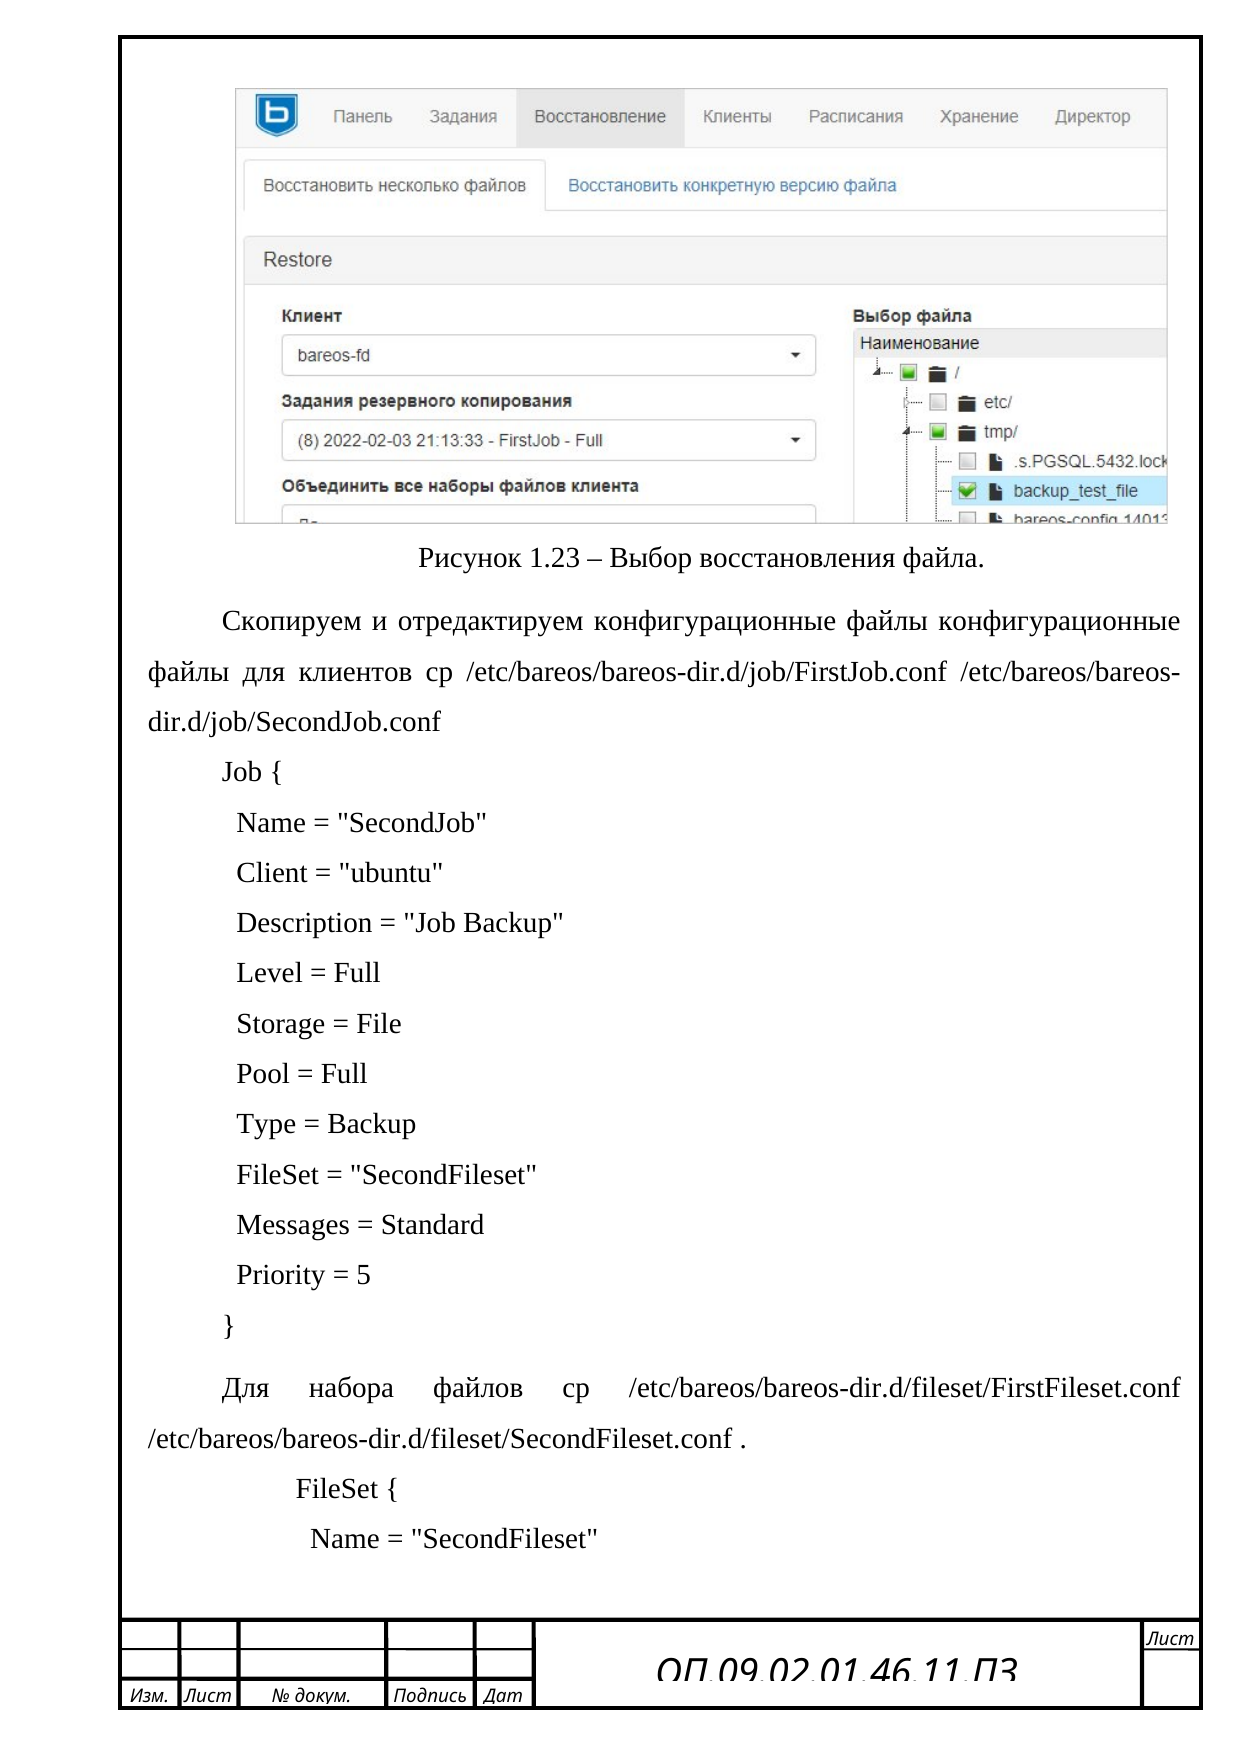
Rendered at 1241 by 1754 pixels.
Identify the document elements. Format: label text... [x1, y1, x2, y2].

text Storage = File [148, 1006, 1181, 1039]
text Скопируем и отредактируем конфигурационные файлы конфигурационные файлы для клиентов cp /etc/bareos/bareos-dir.d/job/FirstJob.conf /etc/bareos/bareos-dir.d/job/SecondJob.conf [148, 603, 1181, 654]
text Messages = Standard [148, 1207, 1181, 1241]
text Рисунок 1.23 – Выбор восстановления файла. [148, 541, 1181, 574]
text Для набора файлов cp /etc/bareos/bareos-dir.d/fileset/FirstFileset.conf /etc/bareos/bareos-dir.d/fileset/SecondFileset.conf . [148, 1371, 1181, 1454]
text Type = Backup [148, 1107, 1181, 1140]
text Name = "SecondFileset" [222, 1522, 1181, 1555]
text FileSet { [222, 1471, 1181, 1505]
text Level = Full [148, 956, 1181, 989]
text Скопируем и отредактируем конфигурационные файлы конфигурационные файлы для клиентов cp /etc/bareos/bareos-dir.d/job/FirstJob.conf /etc/bareos/bareos-dir.d/job/SecondJob.conf [148, 687, 1181, 738]
picture [235, 88, 1168, 524]
text Pool = Full [148, 1056, 1181, 1090]
text Description = "Job Backup" [148, 905, 1181, 939]
text } [148, 1308, 1181, 1341]
text Priority = 5 [148, 1257, 1181, 1291]
text Job { [148, 754, 1181, 788]
text FileSet = "SecondFileset" [148, 1157, 1181, 1190]
text Name = "SecondJob" [148, 805, 1181, 838]
text Client = "ubuntu" [148, 855, 1181, 888]
